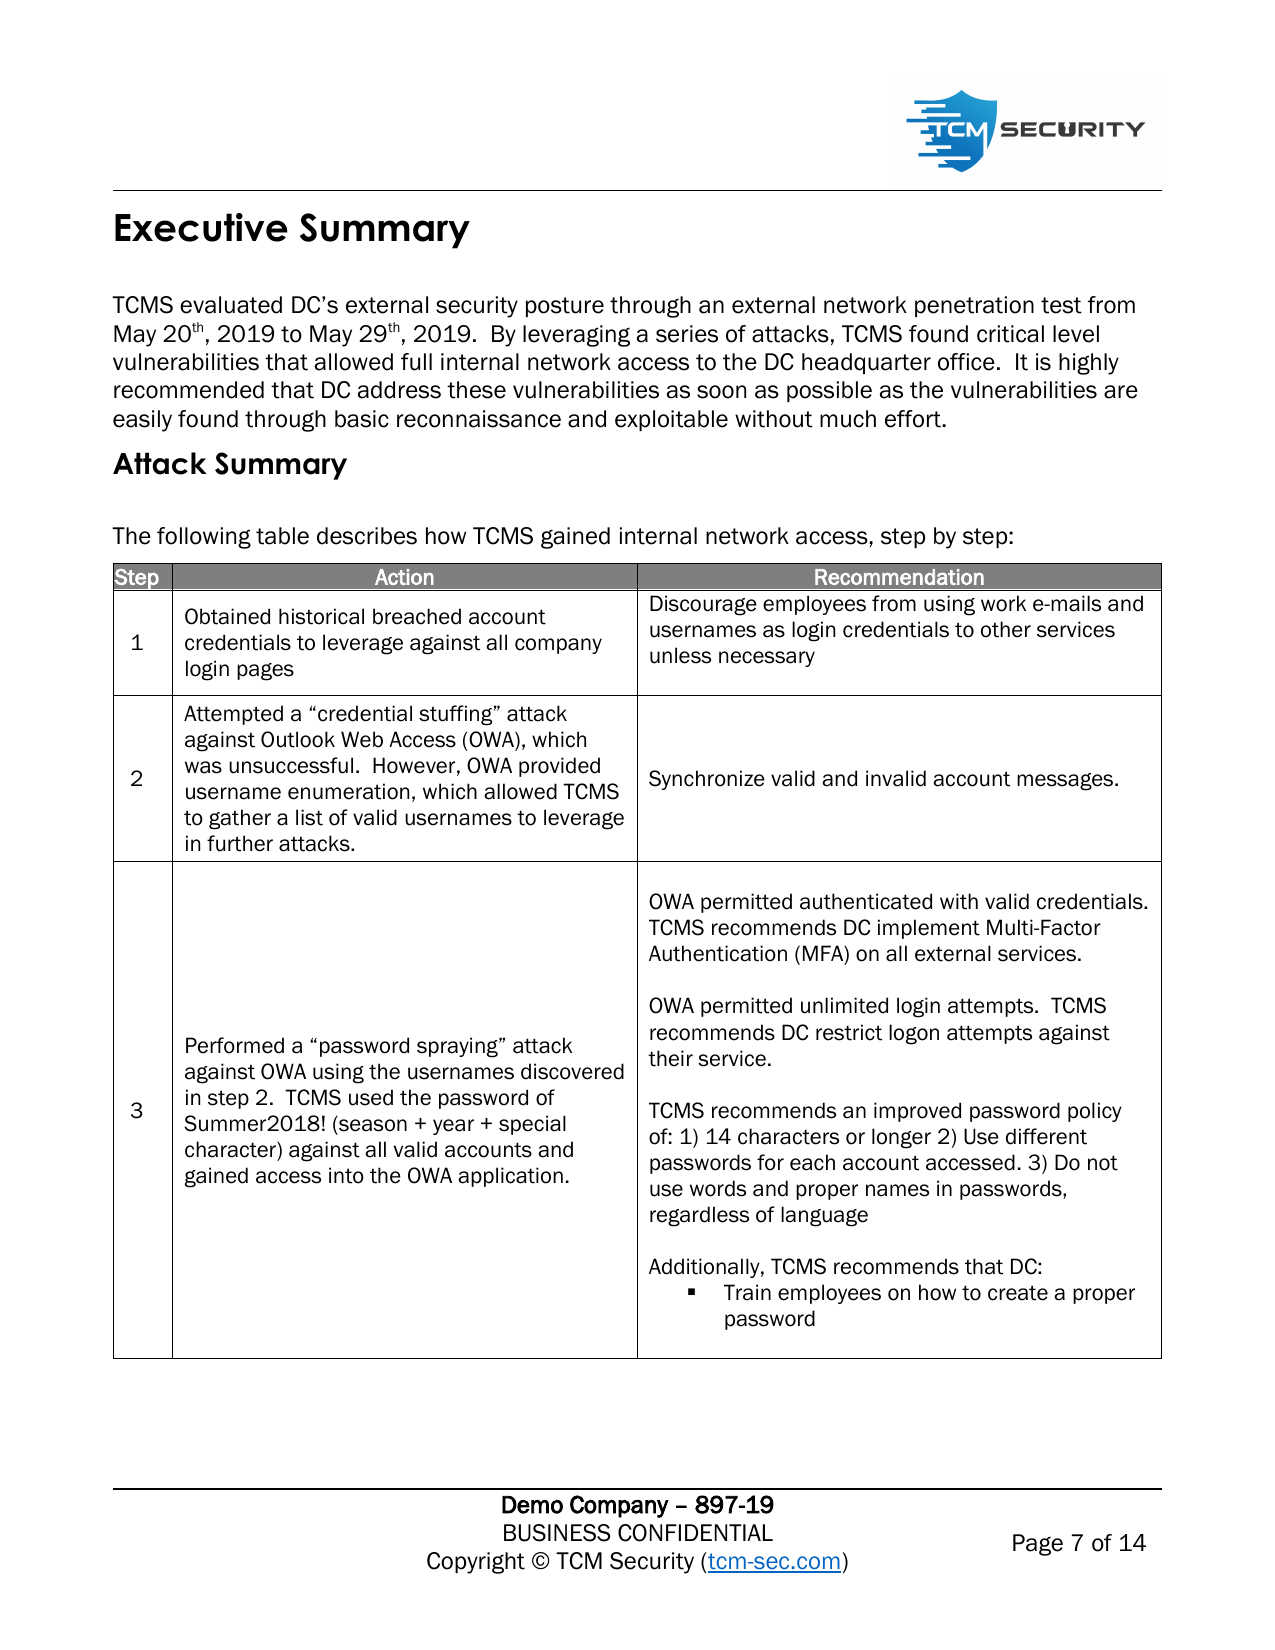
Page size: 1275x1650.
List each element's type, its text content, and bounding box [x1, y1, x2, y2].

subtitle Executive Summary [112, 204, 1162, 250]
table_cell Synchronize valid and invalid account messages. [638, 696, 1161, 861]
table_cell OWA permitted authenticated with valid credentials. TCMS recommends DC implement Multi-Factor Authentication (MFA) on all external services. OWA permitted unlimited login attempts. TCMS recommends DC restrict logon attempts against their service. TCMS recommends an improved password policy of: 1) 14 characters or longer 2) Use different passwords for each account accessed. 3) Do not use words and proper names in passwords, regardless of language Additionally, TCMS recommends that DC: Train employees on how to create a proper password [638, 862, 1161, 1358]
text The following table describes how TCMS gained internal network access, step by step: [112, 522, 1162, 550]
table_cell Obtained historical breached account credentials to leverage against all company login pages [173, 591, 637, 695]
picture [889, 75, 1163, 188]
table_cell Performed a “password spraying” attack against OWA using the usernames discovered in step 2. TCMS used the password of Summer2018! (season + year + special character) against all valid accounts and gained access into the OWA application. [173, 862, 637, 1358]
table_header Action [173, 564, 637, 589]
subtitle Attack Summary [112, 445, 1162, 481]
text TCMS evaluated DC’s external security posture through an external network penetration test from May 20th, 2019 to May 29th, 2019. By leveraging a series of attacks, TCMS found critical level vulnerabilities that allowed full internal network access to the DC headquarter office. It is highly recommended that DC address these vulnerabilities as soon as possible as the vulnerabilities are easily found through basic reconnaissance and exploitable without much effort. [112, 291, 1162, 432]
table_header Recommendation [638, 564, 1161, 589]
table_cell 2 [114, 696, 172, 861]
table_cell Discourage employees from using work e-mails and usernames as login credentials to other services unless necessary [638, 591, 1161, 695]
table_header Step [114, 564, 172, 589]
table_cell 3 [114, 862, 172, 1358]
table_cell 1 [114, 591, 172, 695]
table_cell Attempted a “credential stuffing” attack against Outlook Web Access (OWA), which was unsuccessful. However, OWA provided username enumeration, which allowed TCMS to gather a list of valid usernames to leverage in further attacks. [173, 696, 637, 861]
